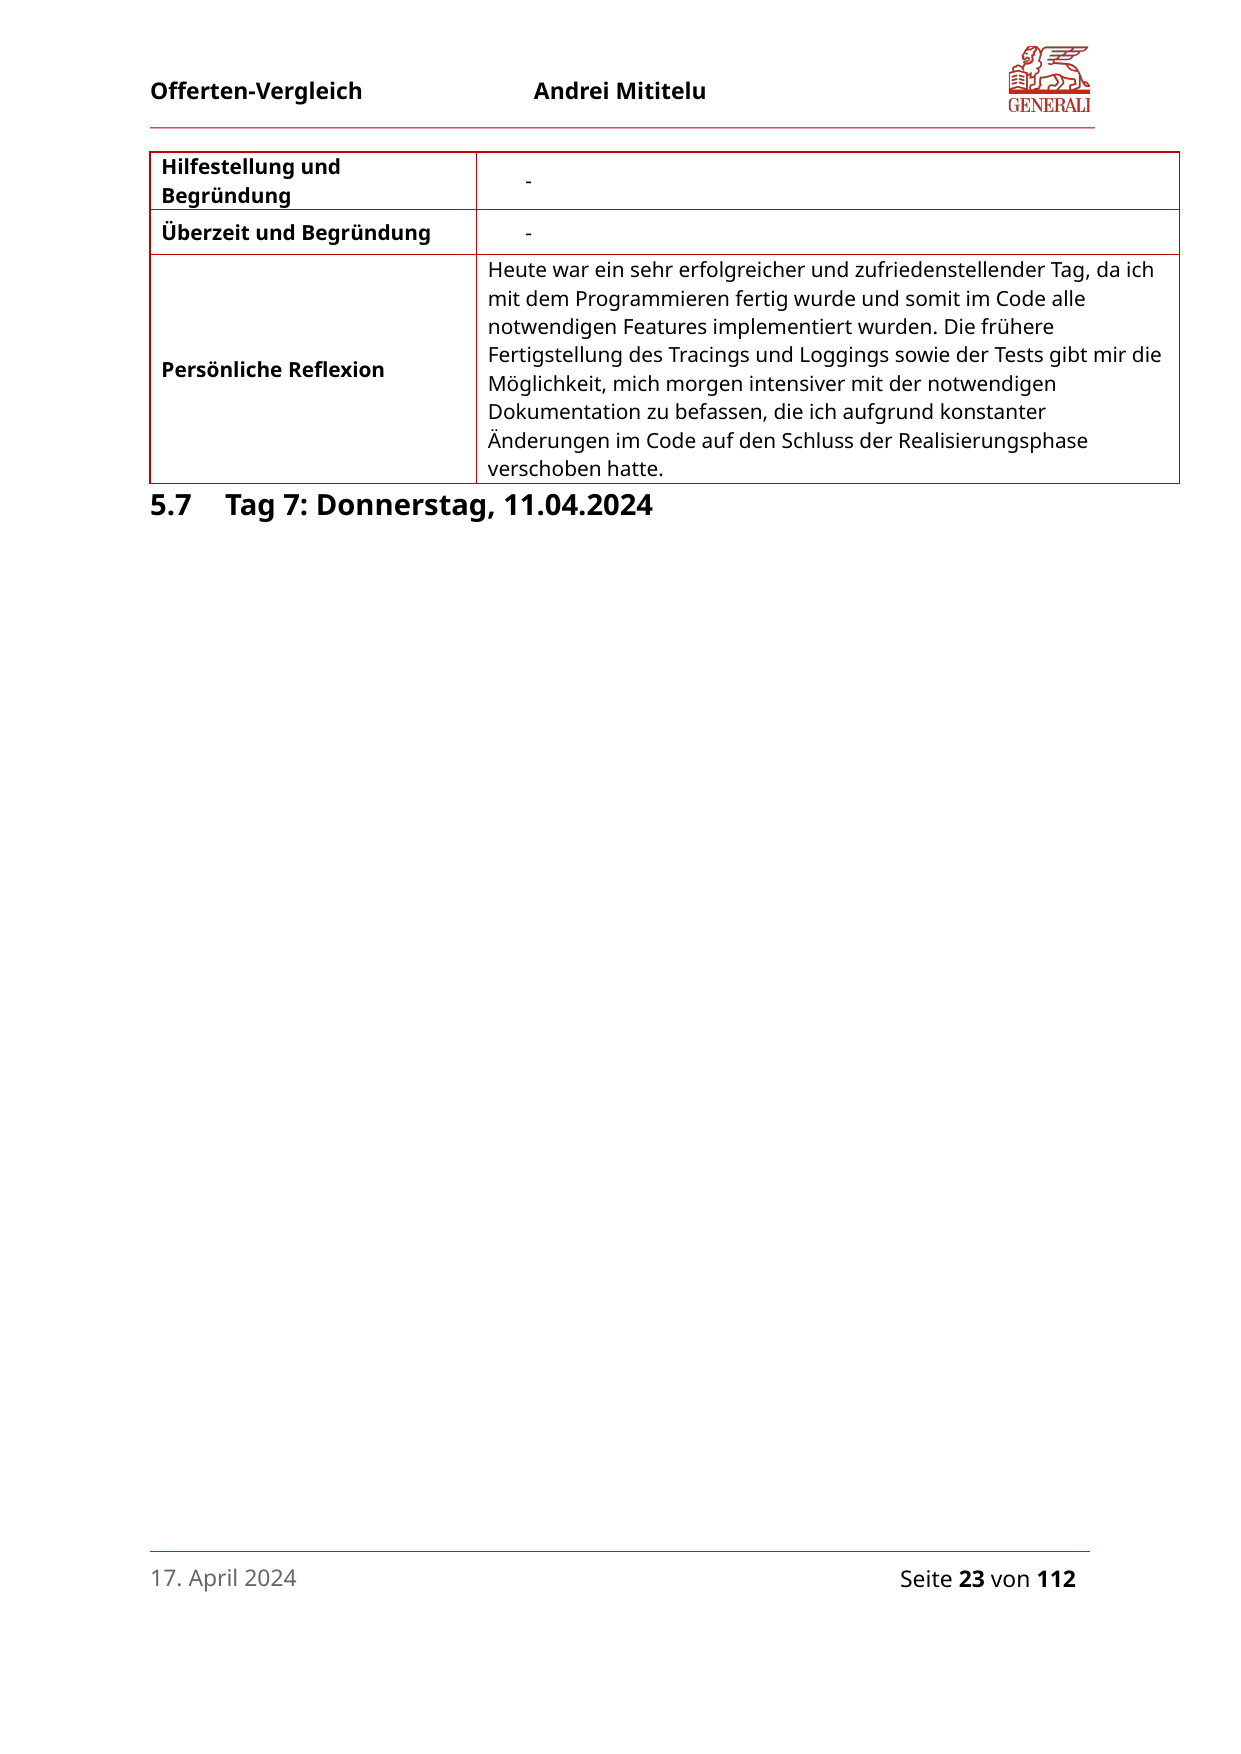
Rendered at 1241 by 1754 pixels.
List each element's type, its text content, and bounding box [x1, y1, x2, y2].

subtitle Tag 7: Donnerstag, 11.04.2024 [150, 484, 1090, 523]
table_cell Persönliche Reflexion [151, 255, 476, 483]
table_cell Heute war ein sehr erfolgreicher und zufriedenstellender Tag, da ich mit dem Programmieren fertig wurde und somit im Code alle notwendigen Features implementiert wurden. Die frühere Fertigstellung des Tracings und Loggings sowie der Tests gibt mir die Möglichkeit, mich morgen intensiver mit der notwendigen Dokumentation zu befassen, die ich aufgrund konstanter Änderungen im Code auf den Schluss der Realisierungsphase verschoben hatte. [477, 255, 1179, 483]
table_cell Hilfestellung und Begründung [151, 153, 476, 209]
table_cell [477, 153, 1179, 209]
picture [1008, 46, 1091, 112]
table_cell [477, 210, 1179, 254]
table_cell Überzeit und Begründung [151, 210, 476, 254]
